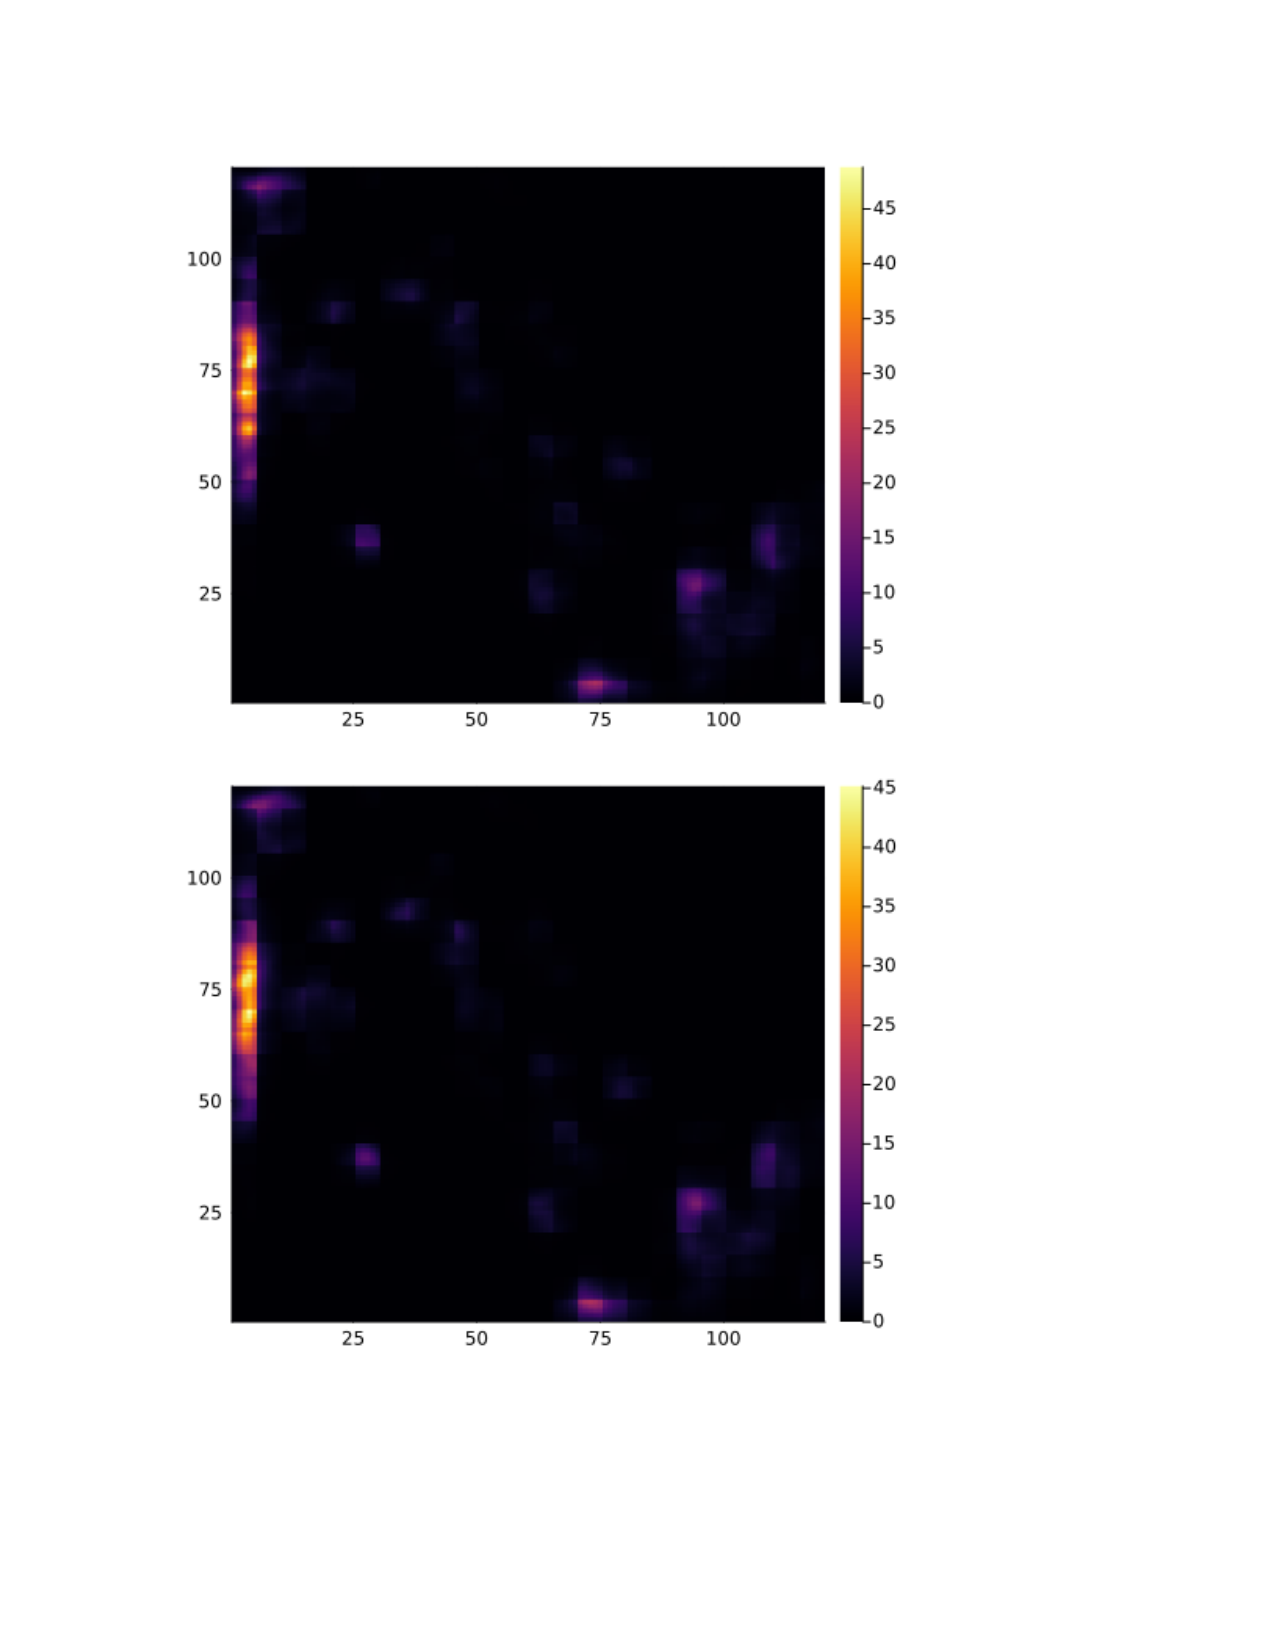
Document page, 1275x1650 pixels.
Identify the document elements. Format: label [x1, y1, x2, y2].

picture [168, 768, 919, 1369]
picture [168, 150, 919, 750]
